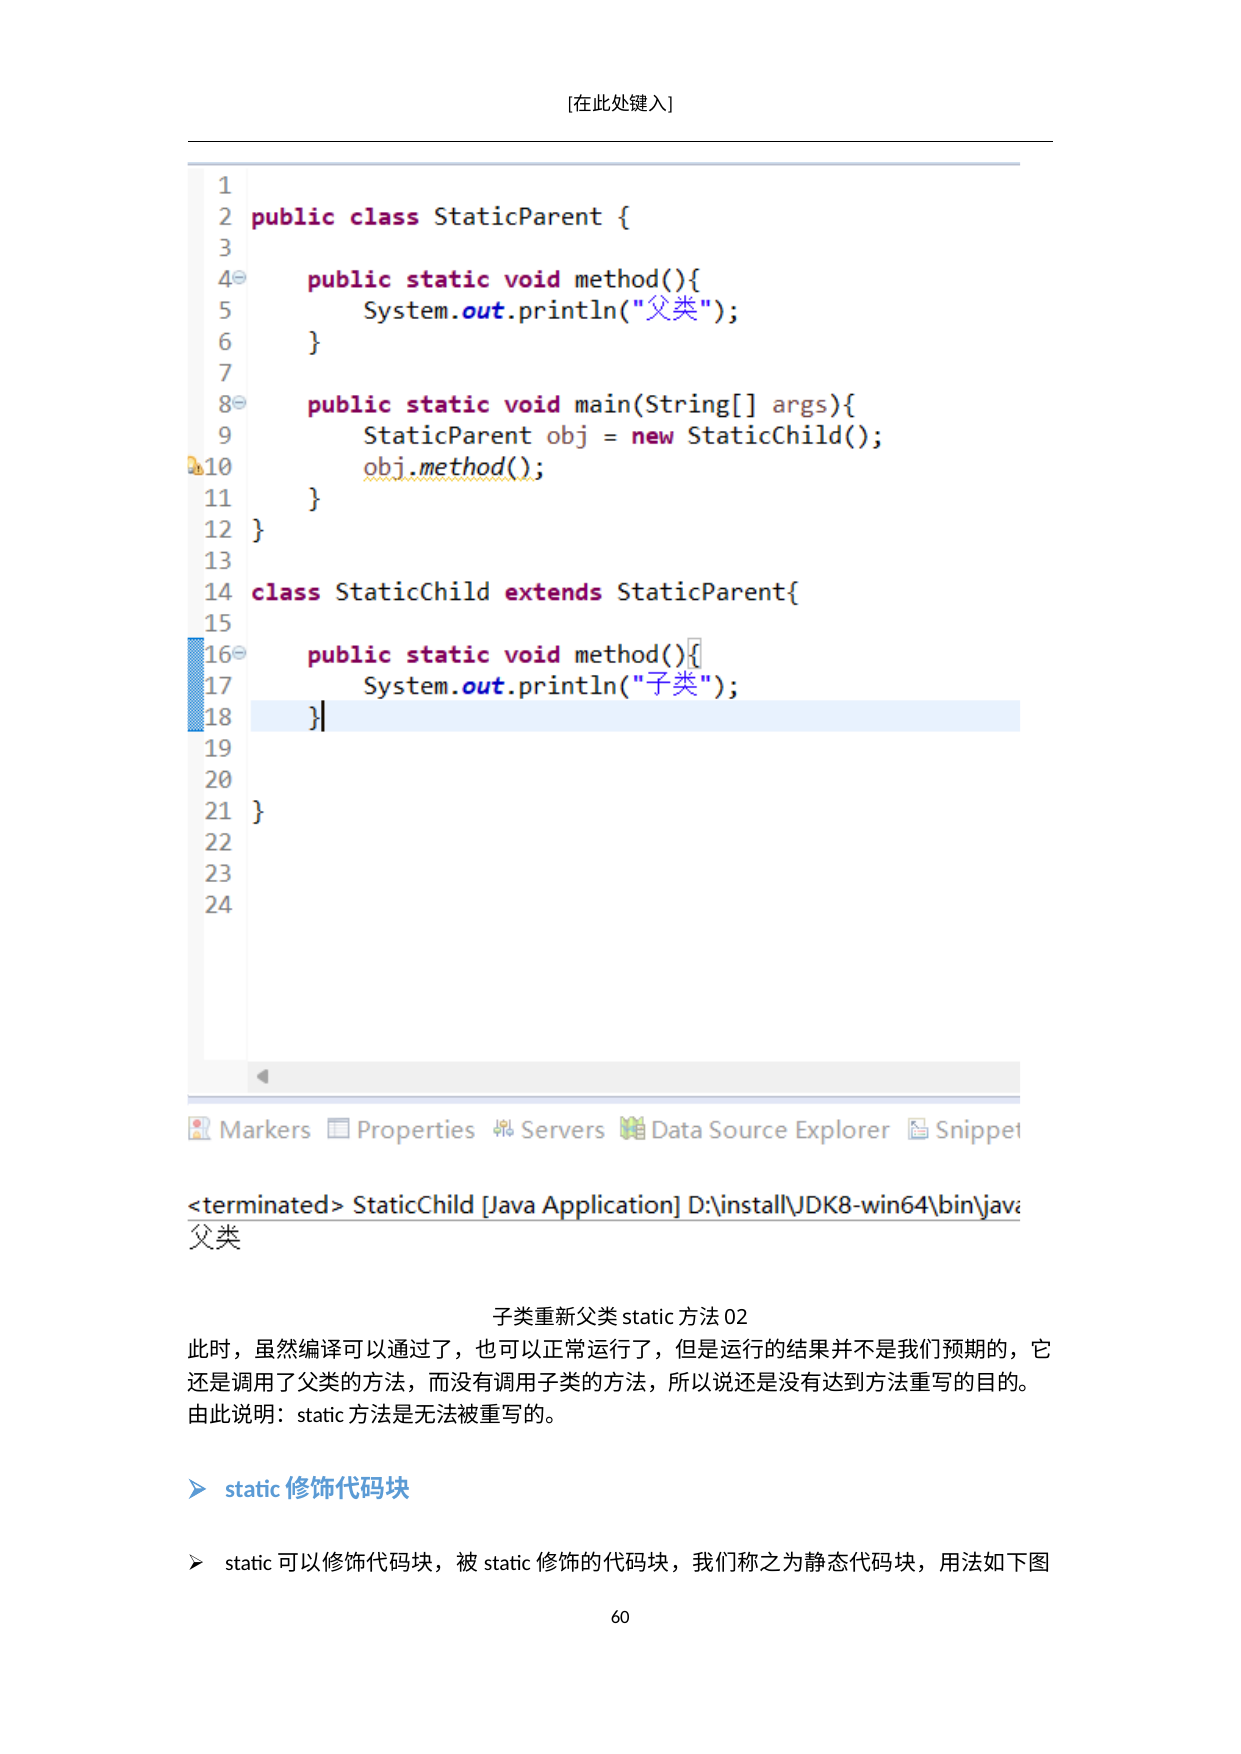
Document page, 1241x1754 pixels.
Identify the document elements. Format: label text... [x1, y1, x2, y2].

text 此时，虽然编译可以通过了，也可以正常运行了，但是运行的结果并不是我们预期的，它还是调用了父类的方法，而没有调用子类的方法，所以说还是没有达到方法重写的目的。 [187, 1332, 1053, 1397]
text 由此说明：static方法是无法被重写的。 [187, 1397, 1053, 1429]
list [187, 1544, 1053, 1577]
picture [187, 162, 1021, 1273]
text 子类重新父类static方法02 [187, 1299, 1053, 1332]
list static修饰代码块 [187, 1454, 1053, 1519]
